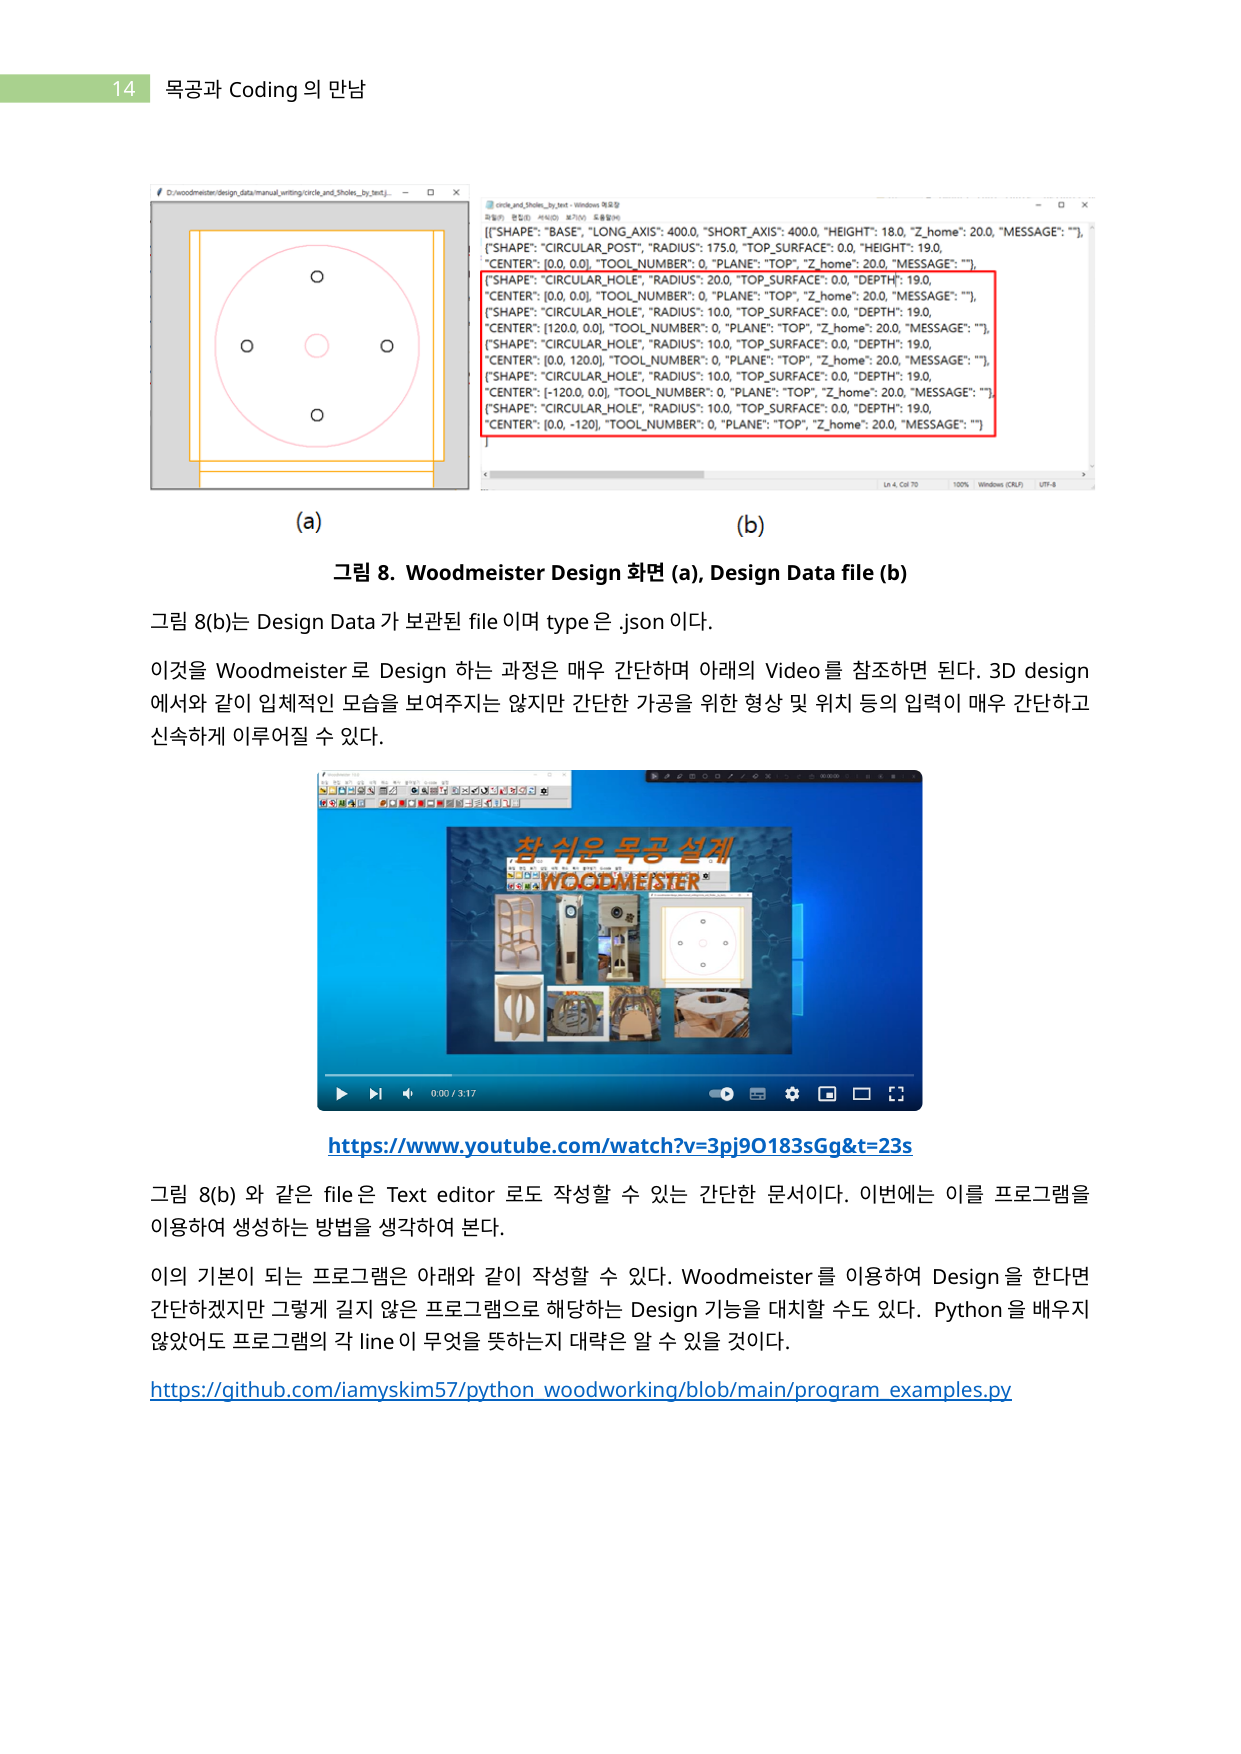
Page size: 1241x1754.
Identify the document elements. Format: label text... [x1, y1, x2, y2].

text https://www.youtube.com/watch?v=3pj9O183sGg&t=23s [150, 1131, 1090, 1159]
text 그림 8(b)는 Design Data가 보관된 file이며 type은 .json이다. [150, 605, 1090, 636]
picture [317, 769, 923, 1112]
picture [337, 1089, 346, 1099]
text 이것을 Woodmeister로 Design 하는 과정은 매우 간단하며 아래의 Video를 참조하면 된다. 3D design에서와 같이 입체적인 모습을 보여주지는 않지만 간단한 가공을 위한 형상 및 위치 등의 입력이 매우 간단하고 신속하게 이루어질 수 있다. [150, 655, 1090, 750]
text https://github.com/iamyskim57/python_woodworking/blob/main/program_examples.py [150, 1375, 1090, 1403]
text 이의 기본이 되는 프로그램은 아래와 같이 작성할 수 있다. Woodmeister를 이용하여 Design을 한다면 간단하겠지만 그렇게 길지 않은 프로그램으로 해당하는 Design 기능을 대치할 수도 있다. Python을 배우지 않았어도 프로그램의 각 line이 무엇을 뜻하는지 대략은 알 수 있을 것이다. [150, 1260, 1090, 1356]
picture [404, 1090, 412, 1097]
text 그림 8(b) 와 같은 file은 Text editor 로도 작성할 수 있는 간단한 문서이다. 이번에는 이를 프로그램을 이용하여 생성하는 방법을 생각하여 본다. [150, 1178, 1090, 1241]
picture [150, 177, 1096, 538]
text 그림 8. Woodmeister Design 화면 (a), Design Data file (b) [150, 556, 1090, 586]
